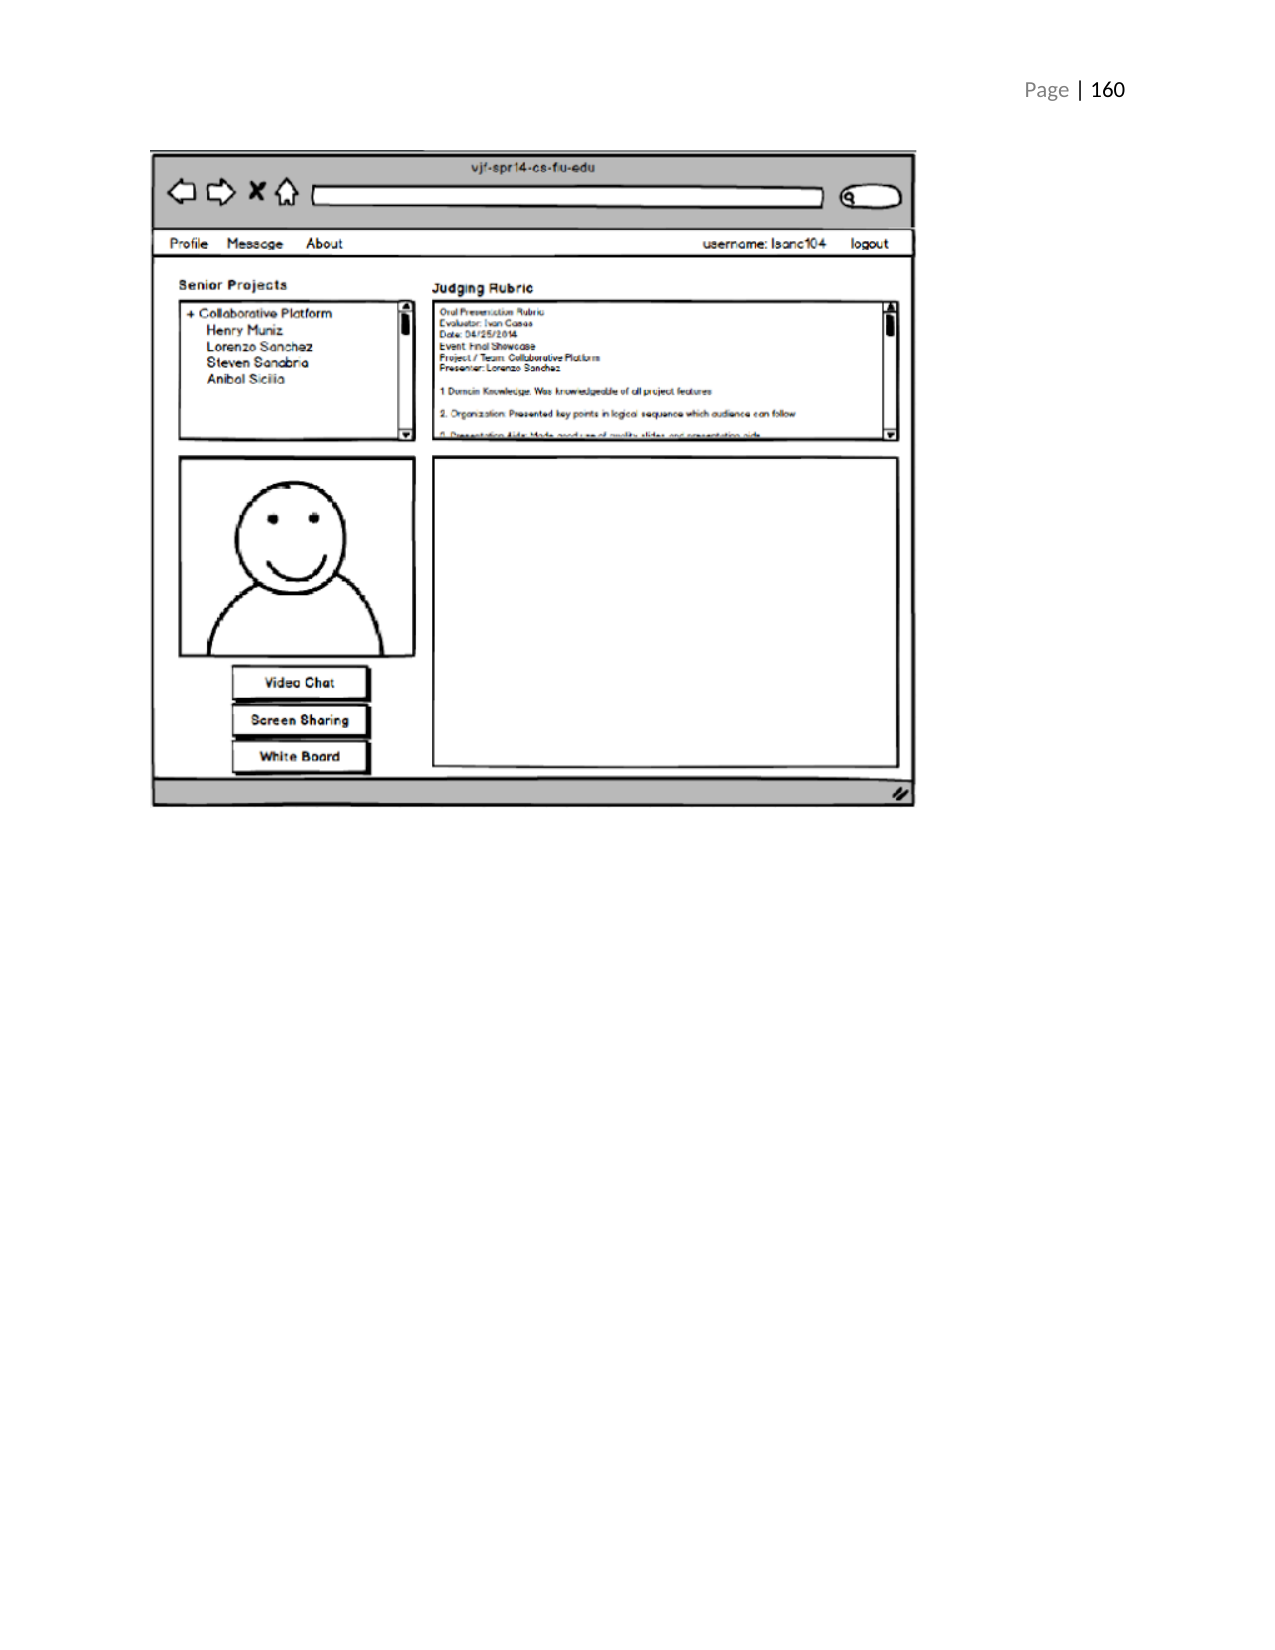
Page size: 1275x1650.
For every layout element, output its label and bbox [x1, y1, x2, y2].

picture [150, 150, 917, 808]
